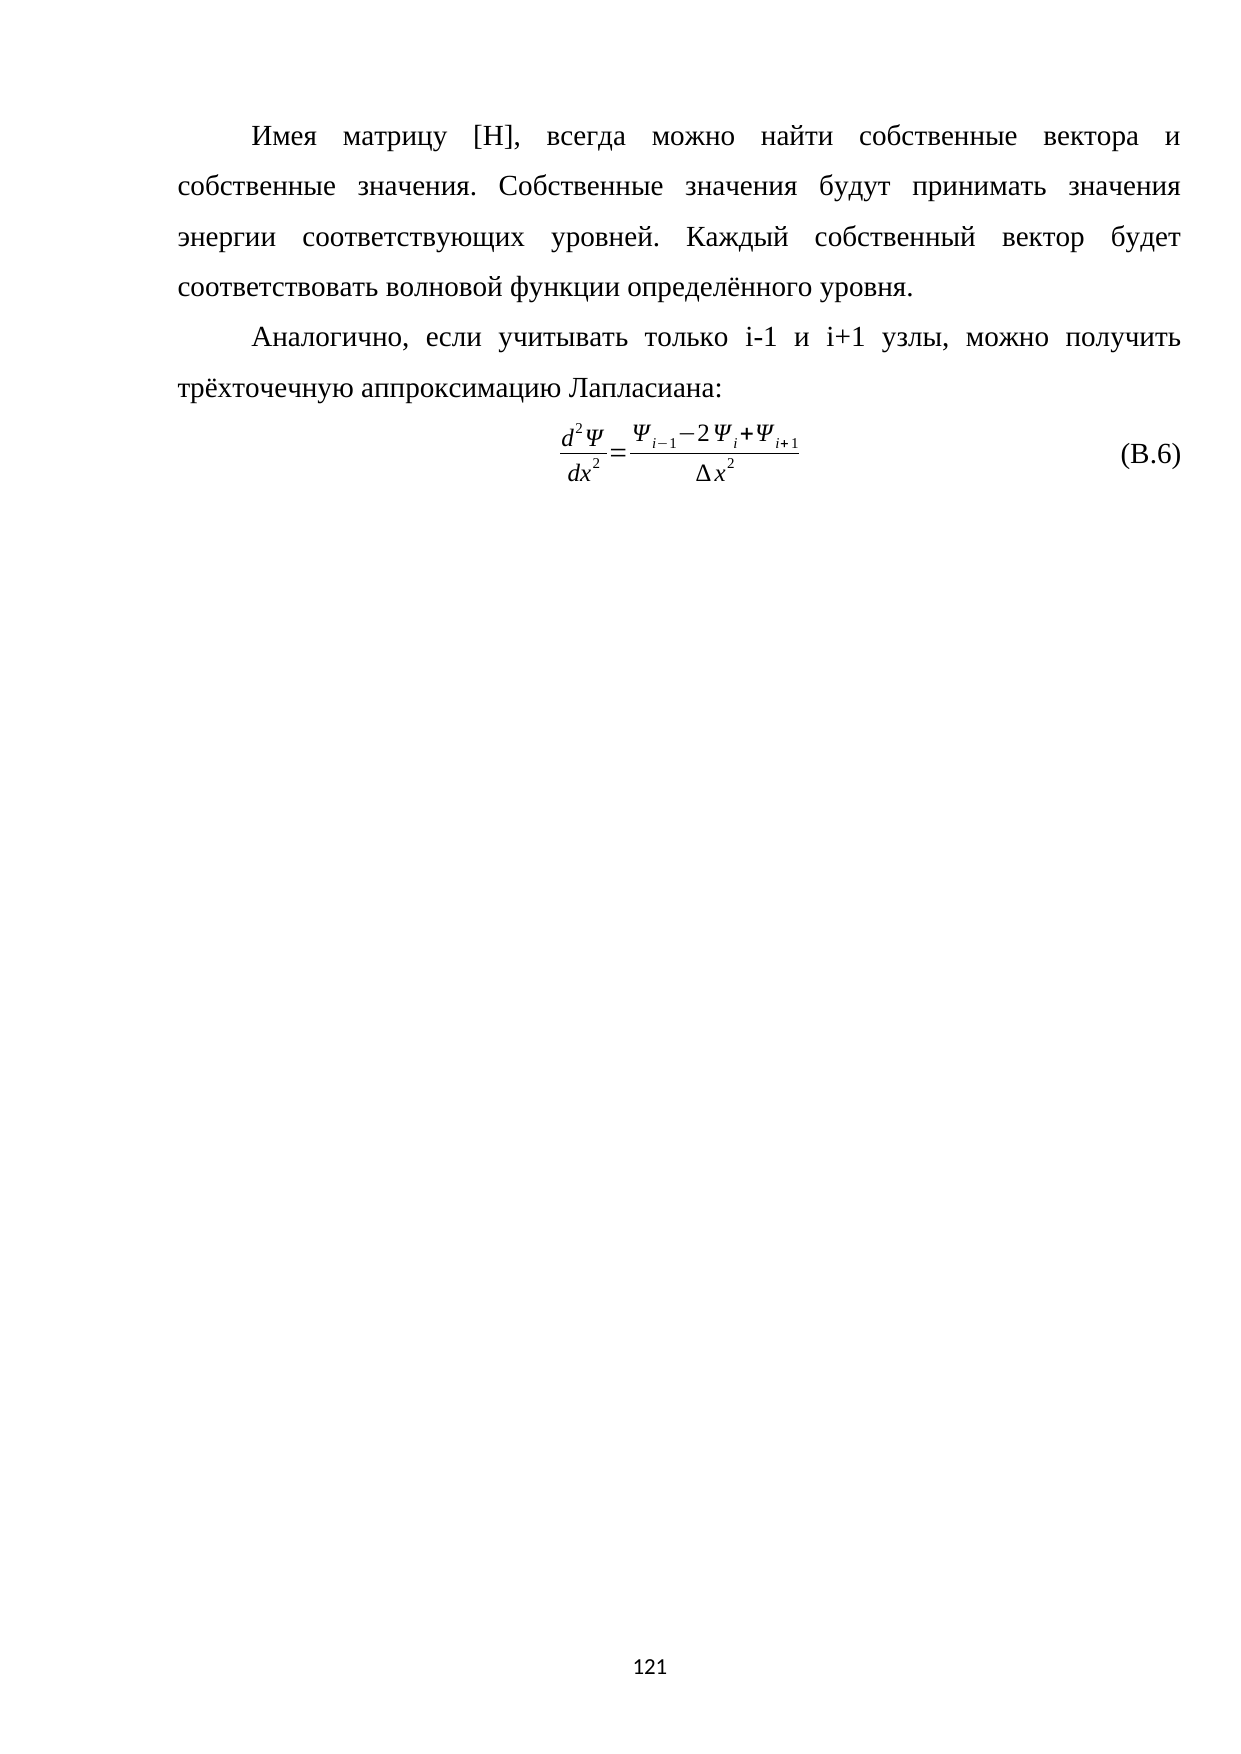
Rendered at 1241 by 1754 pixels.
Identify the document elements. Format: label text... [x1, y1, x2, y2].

text (В.6) [177, 420, 1181, 486]
text Имея матрицу [H], всегда можно найти собственные вектора и собственные значения. Собственные значения будут принимать значения энергии соответствующих уровней. Каждый собственный вектор будет соответствовать волновой функции определённого уровня. [177, 118, 1181, 303]
text Аналогично, если учитывать только i-1 и i+1 узлы, можно получить трёхточечную аппроксимацию Лапласиана: [177, 319, 1181, 403]
